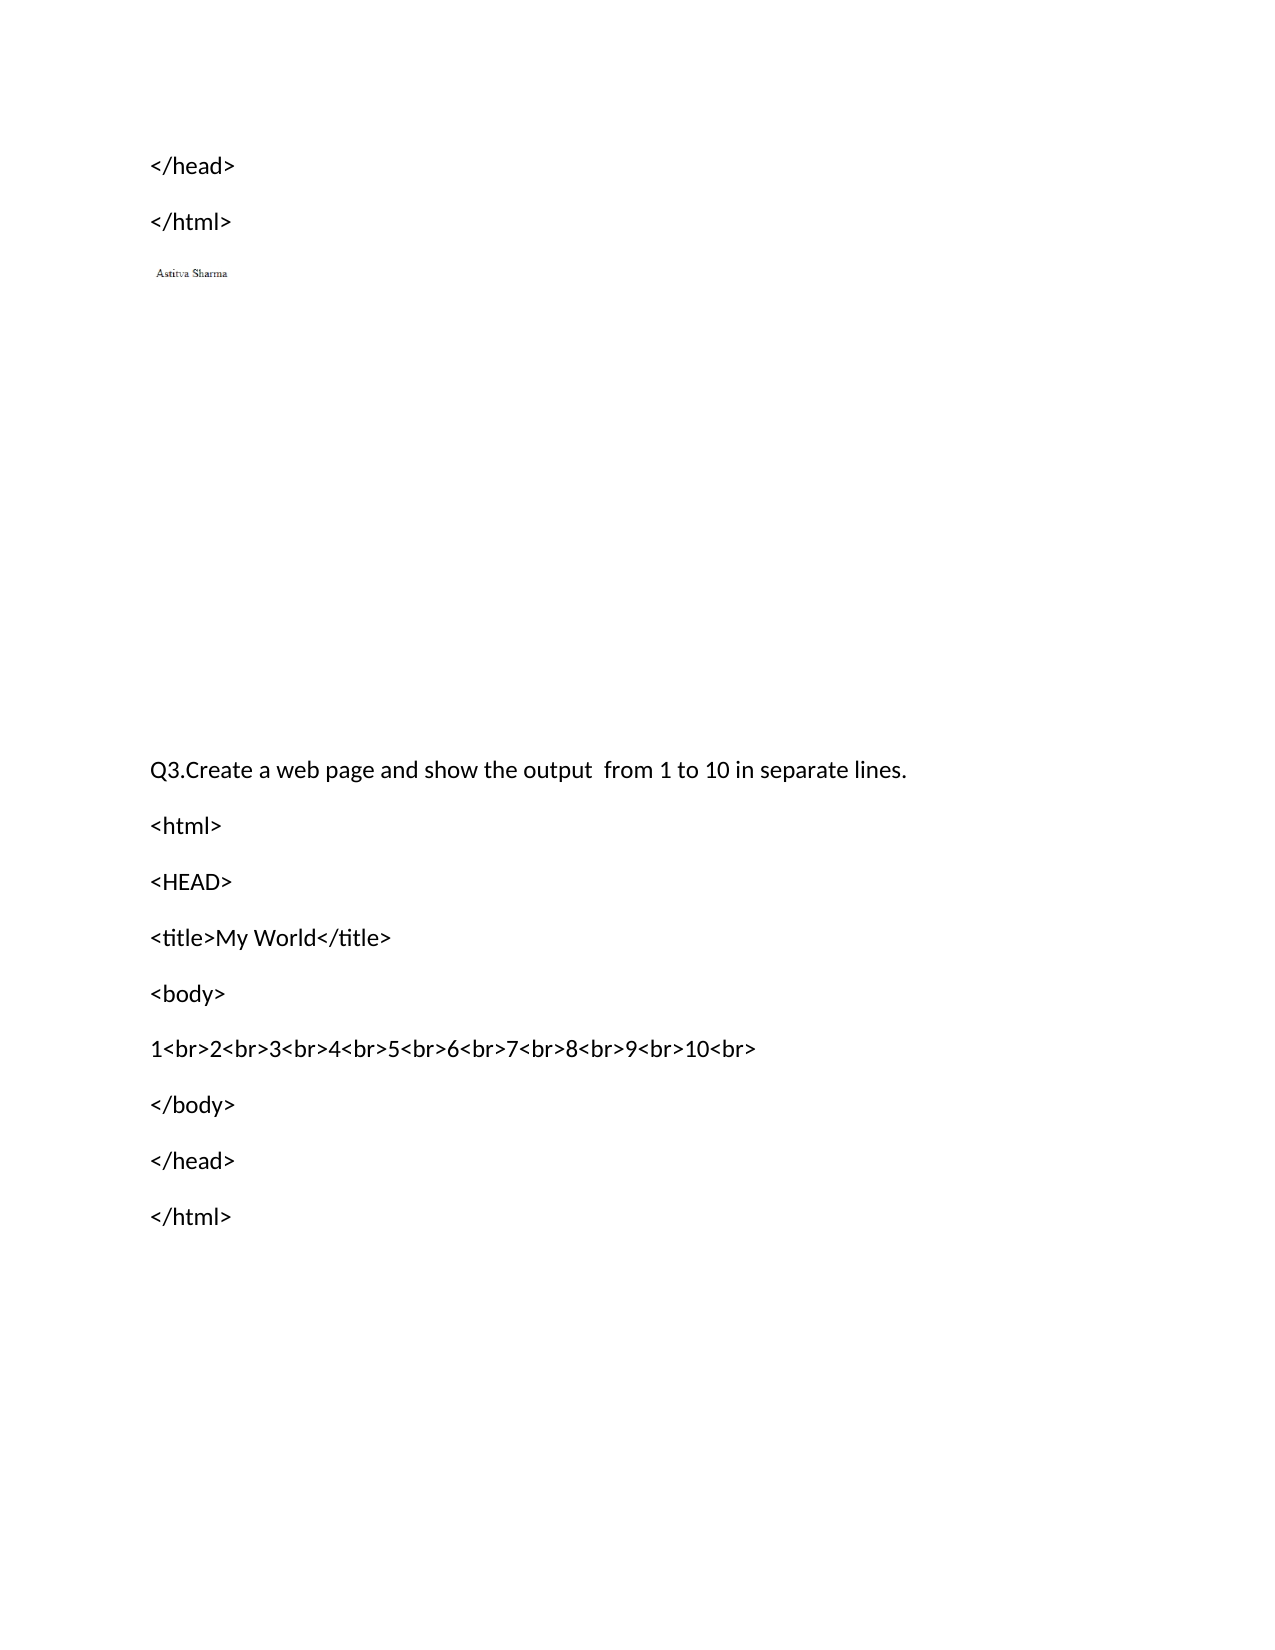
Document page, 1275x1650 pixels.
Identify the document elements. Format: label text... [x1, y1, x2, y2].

text </head> [150, 1145, 1125, 1176]
text </body> [150, 1089, 1125, 1120]
picture [150, 261, 1125, 730]
text <html> [150, 810, 1125, 841]
text 1<br>2<br>3<br>4<br>5<br>6<br>7<br>8<br>9<br>10<br> [150, 1033, 1125, 1064]
text <HEAD> [150, 866, 1125, 897]
text <body> [150, 978, 1125, 1008]
text Q3.Create a web page and show the output from 1 to 10 in separate lines. [150, 754, 1125, 785]
text <title>My World</title> [150, 922, 1125, 952]
text </html> [150, 1201, 1125, 1232]
text </html> [150, 206, 1125, 236]
text </head> [150, 150, 1125, 181]
